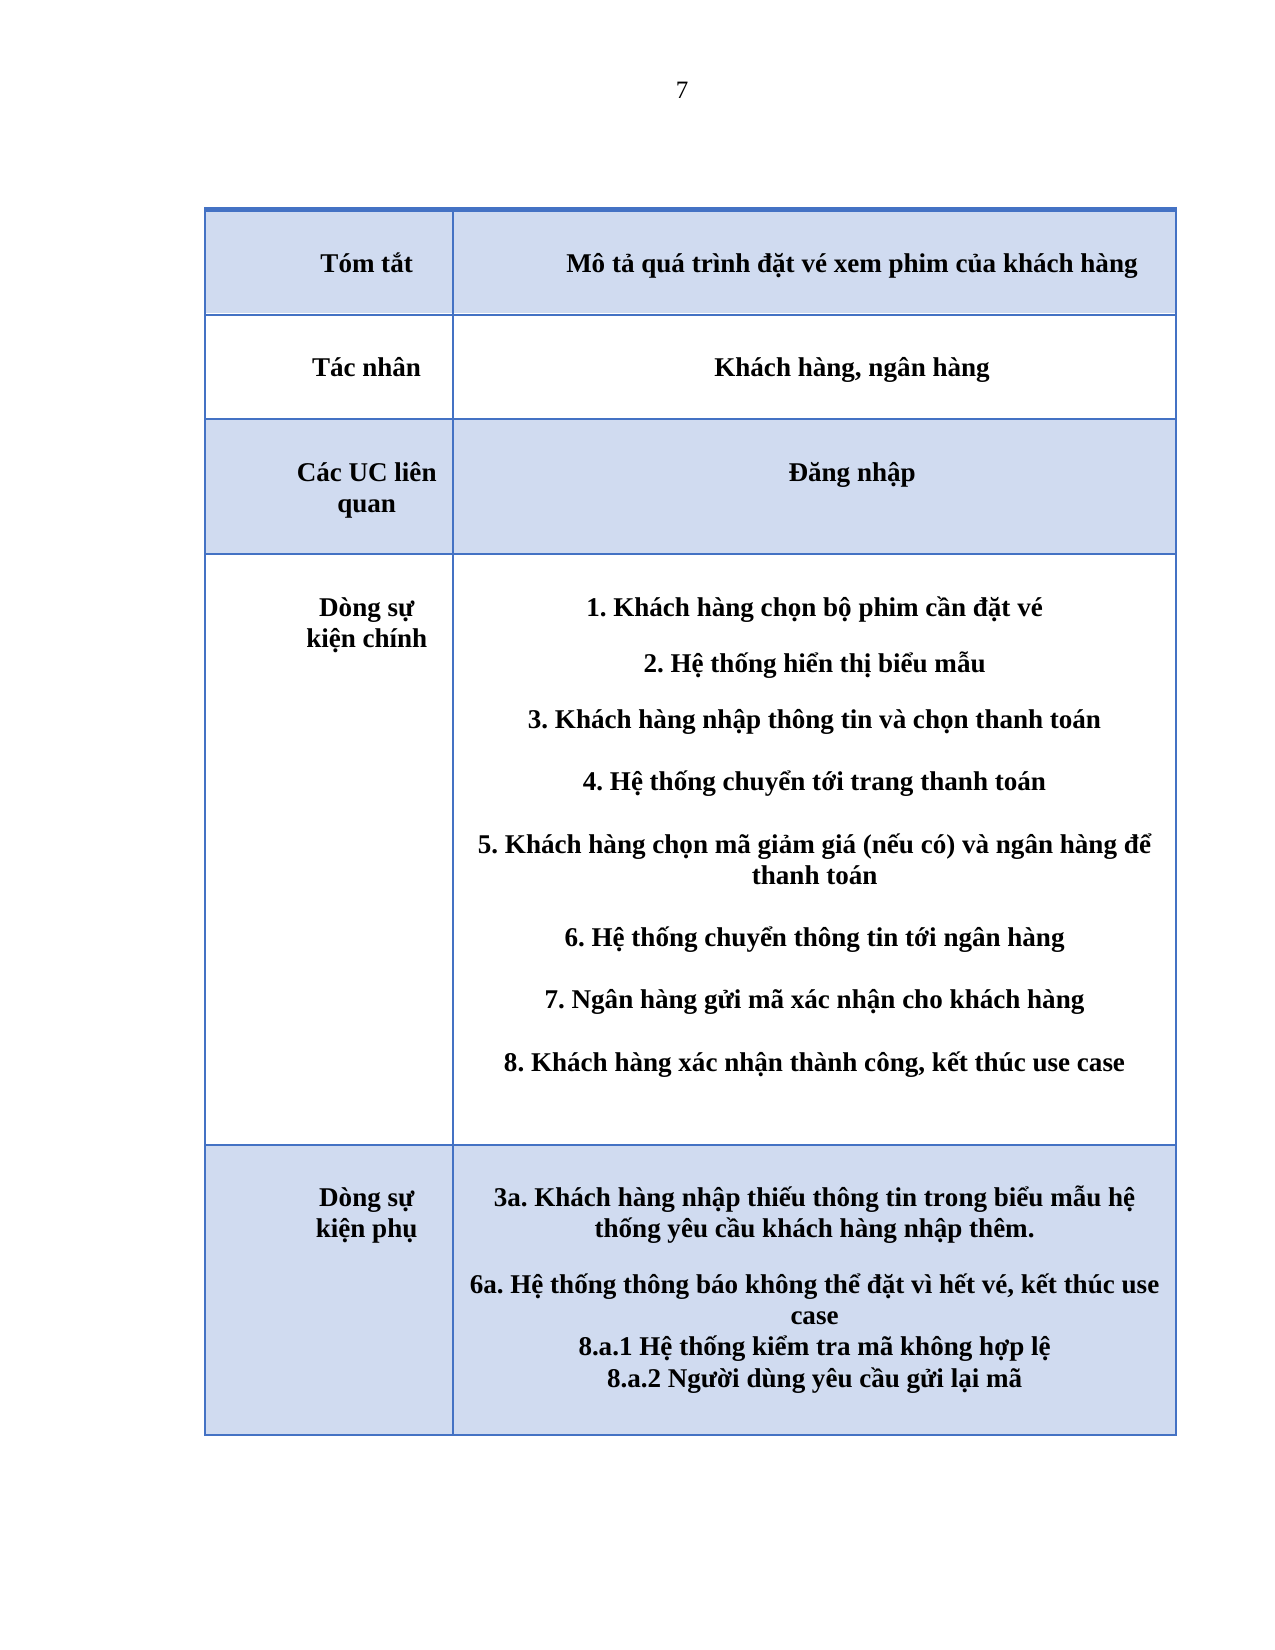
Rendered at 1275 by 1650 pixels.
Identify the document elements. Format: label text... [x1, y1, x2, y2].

table_cell 1. Khách hàng chọn bộ phim cần đặt vé 2. Hệ thống hiển thị biểu mẫu 3. Khách hàng nhập thông tin và chọn thanh toán 4. Hệ thống chuyển tới trang thanh toán 5. Khách hàng chọn mã giảm giá (nếu có) và ngân hàng để thanh toán 6. Hệ thống chuyển thông tin tới ngân hàng 7. Ngân hàng gửi mã xác nhận cho khách hàng 8. Khách hàng xác nhận thành công, kết thúc use case [454, 555, 1175, 1143]
table_cell Dòng sự kiện chính [206, 555, 452, 1143]
table_cell Tóm tắt [206, 212, 452, 313]
table_cell Đăng nhập [454, 420, 1175, 553]
table_cell 3a. Khách hàng nhập thiếu thông tin trong biểu mẫu hệ thống yêu cầu khách hàng nhập thêm. 6a. Hệ thống thông báo không thể đặt vì hết vé, kết thúc use case 8.a.1 Hệ thống kiểm tra mã không hợp lệ 8.a.2 Người dùng yêu cầu gửi lại mã [454, 1146, 1175, 1434]
table_cell Mô tả quá trình đặt vé xem phim của khách hàng [454, 212, 1175, 313]
table_cell Các UC liên quan [206, 420, 452, 553]
table_cell Tác nhân [206, 316, 452, 418]
table_cell Dòng sự kiện phụ [206, 1146, 452, 1434]
table_cell Khách hàng, ngân hàng [454, 316, 1175, 418]
